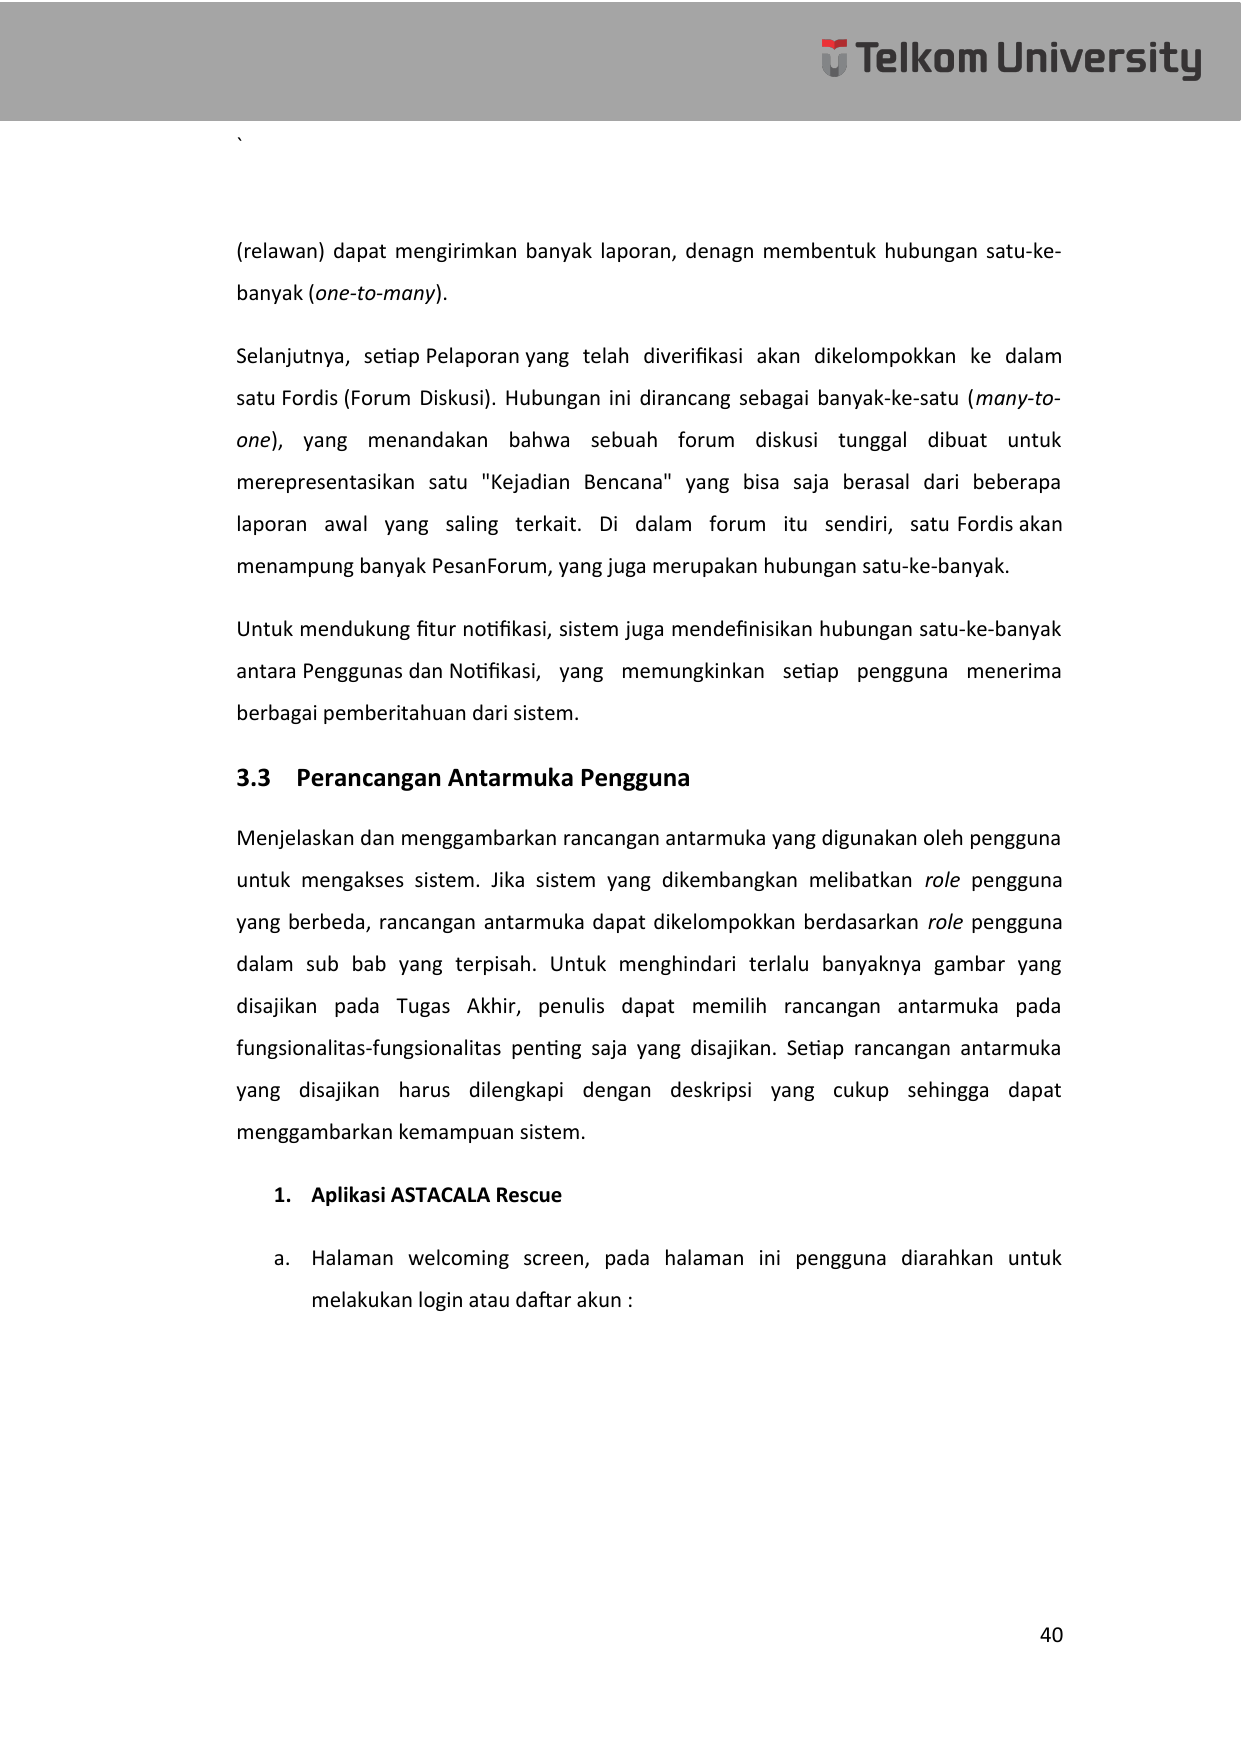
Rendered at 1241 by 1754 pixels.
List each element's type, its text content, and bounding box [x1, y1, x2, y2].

text Selanjutnya, setiap Pelaporan yang telah diverifikasi akan dikelompokkan ke dalam satu Fordis (Forum Diskusi). Hubungan ini dirancang sebagai banyak-ke-satu (many-to-one), yang menandakan bahwa sebuah forum diskusi tunggal dibuat untuk merepresentasikan satu "Kejadian Bencana" yang bisa saja berasal dari beberapa laporan awal yang saling terkait. Di dalam forum itu sendiri, satu Fordis akan menampung banyak PesanForum, yang juga merupakan hubungan satu-ke-banyak. [236, 341, 1063, 579]
picture [822, 39, 1201, 81]
list Halaman welcoming screen, pada halaman ini pengguna diarahkan untuk melakukan login atau daftar akun : [274, 1243, 1063, 1313]
subtitle Perancangan Antarmuka Pengguna [236, 761, 1063, 793]
list Aplikasi ASTACALA Rescue [274, 1180, 1063, 1208]
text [236, 236, 1063, 306]
text Menjelaskan dan menggambarkan rancangan antarmuka yang digunakan oleh pengguna untuk mengakses sistem. Jika sistem yang dikembangkan melibatkan role pengguna yang berbeda, rancangan antarmuka dapat dikelompokkan berdasarkan role pengguna dalam sub bab yang terpisah. Untuk menghindari terlalu banyaknya gambar yang disajikan pada Tugas Akhir, penulis dapat memilih rancangan antarmuka pada fungsionalitas-fungsionalitas penting saja yang disajikan. Setiap rancangan antarmuka yang disajikan harus dilengkapi dengan deskripsi yang cukup sehingga dapat menggambarkan kemampuan sistem. [236, 823, 1063, 1145]
text Untuk mendukung fitur notifikasi, sistem juga mendefinisikan hubungan satu-ke-banyak antara Penggunas dan Notifikasi, yang memungkinkan setiap pengguna menerima berbagai pemberitahuan dari sistem. [236, 614, 1063, 726]
